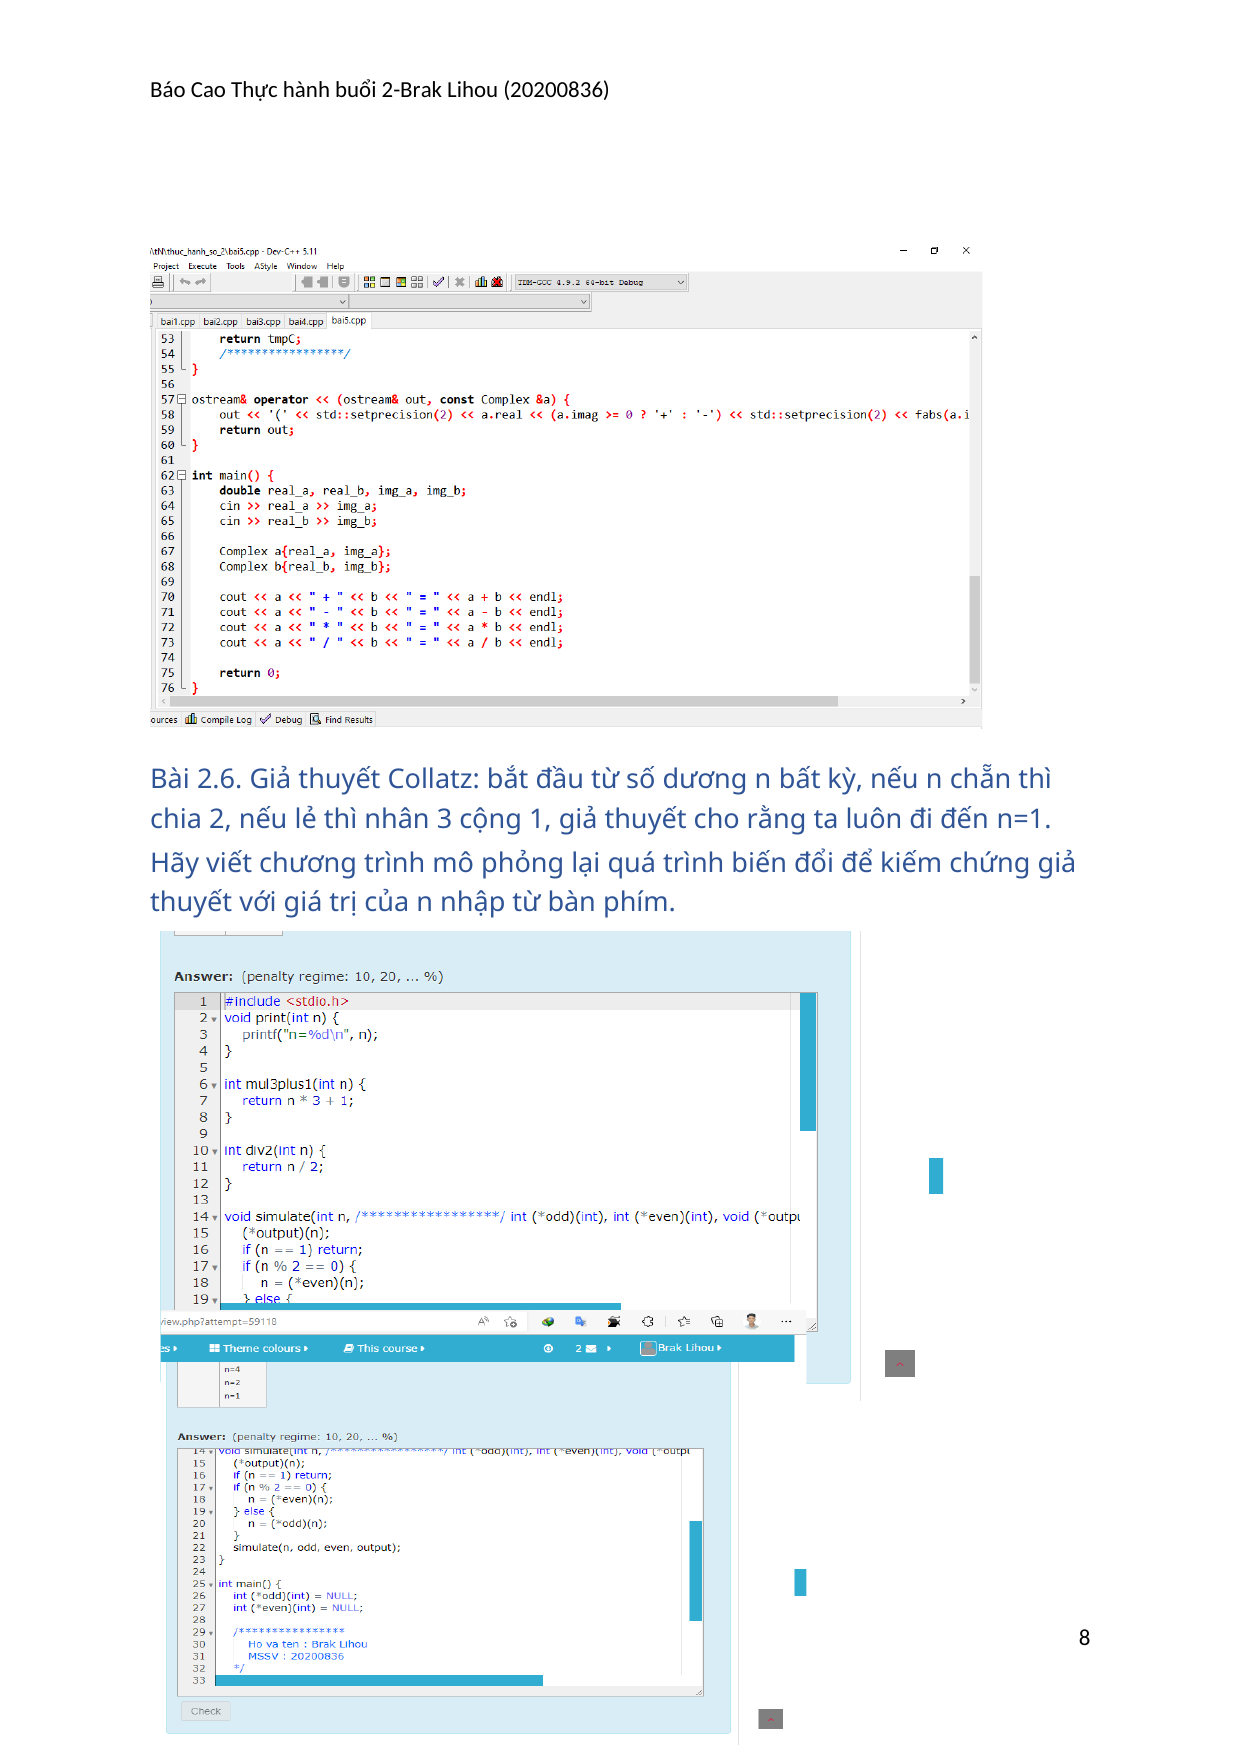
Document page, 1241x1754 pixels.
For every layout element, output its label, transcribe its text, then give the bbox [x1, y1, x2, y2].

picture [150, 243, 983, 729]
picture [150, 931, 944, 1745]
subtitle Hãy viết chương trình mô phỏng lại quá trình biến đổi để kiếm chứng giả thuyết với giá trị của n nhập từ bàn phím. [150, 843, 1090, 920]
subtitle Bài 2.6. Giả thuyết Collatz: bắt đầu từ số dương n bất kỳ, nếu n chẵn thì chia 2, nếu lẻ thì nhân 3 cộng 1, giả thuyết cho rằng ta luôn đi đến n=1. [150, 759, 1090, 836]
